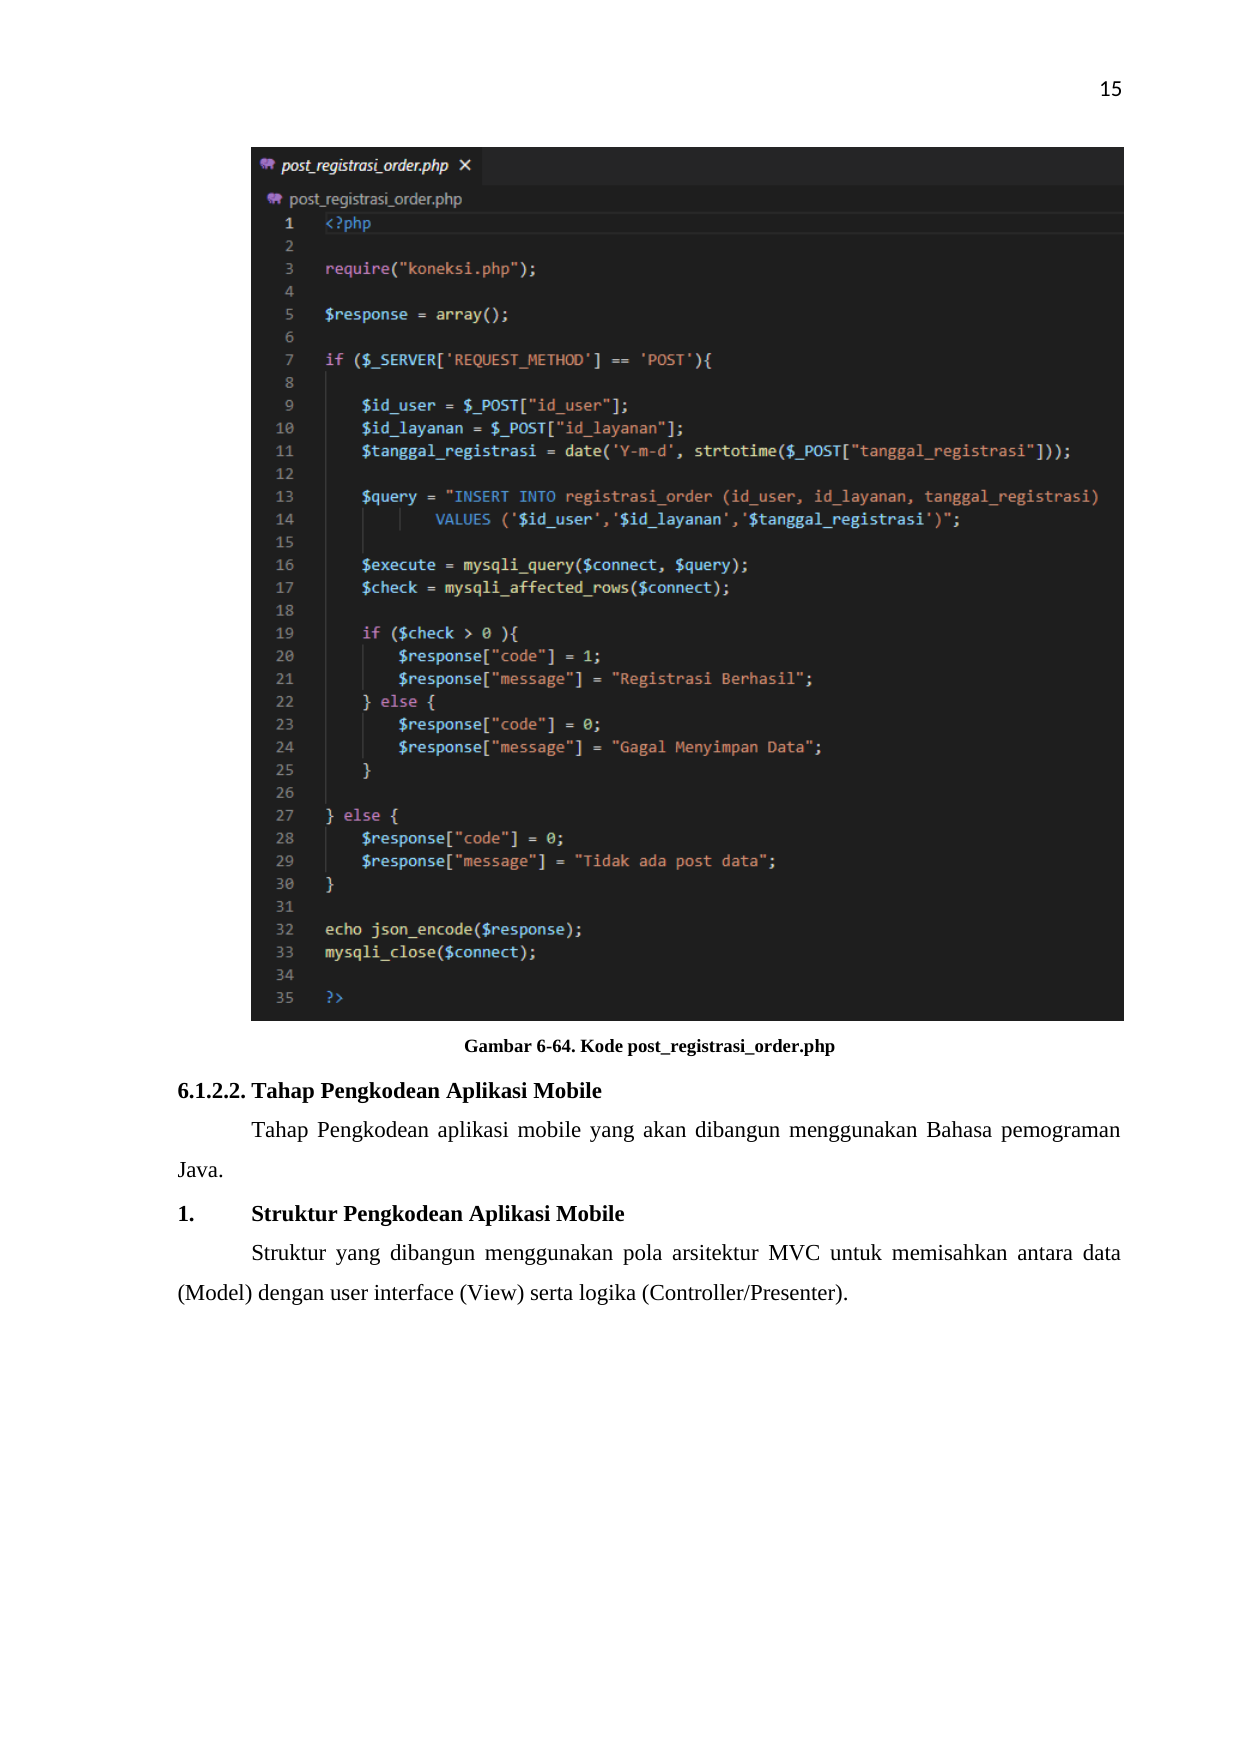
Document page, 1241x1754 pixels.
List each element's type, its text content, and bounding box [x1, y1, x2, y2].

picture [251, 147, 1124, 1021]
subtitle Struktur Pengkodean Aplikasi Mobile [177, 1199, 1122, 1226]
text Tahap Pengkodean aplikasi mobile yang akan dibangun menggunakan Bahasa pemograman Java. [177, 1116, 1122, 1182]
subtitle Tahap Pengkodean Aplikasi Mobile [177, 1077, 1122, 1103]
text Struktur yang dibangun menggunakan pola arsitektur MVC untuk memisahkan antara data (Model) dengan user interface (View) serta logika (Controller/Presenter). [177, 1239, 1122, 1305]
